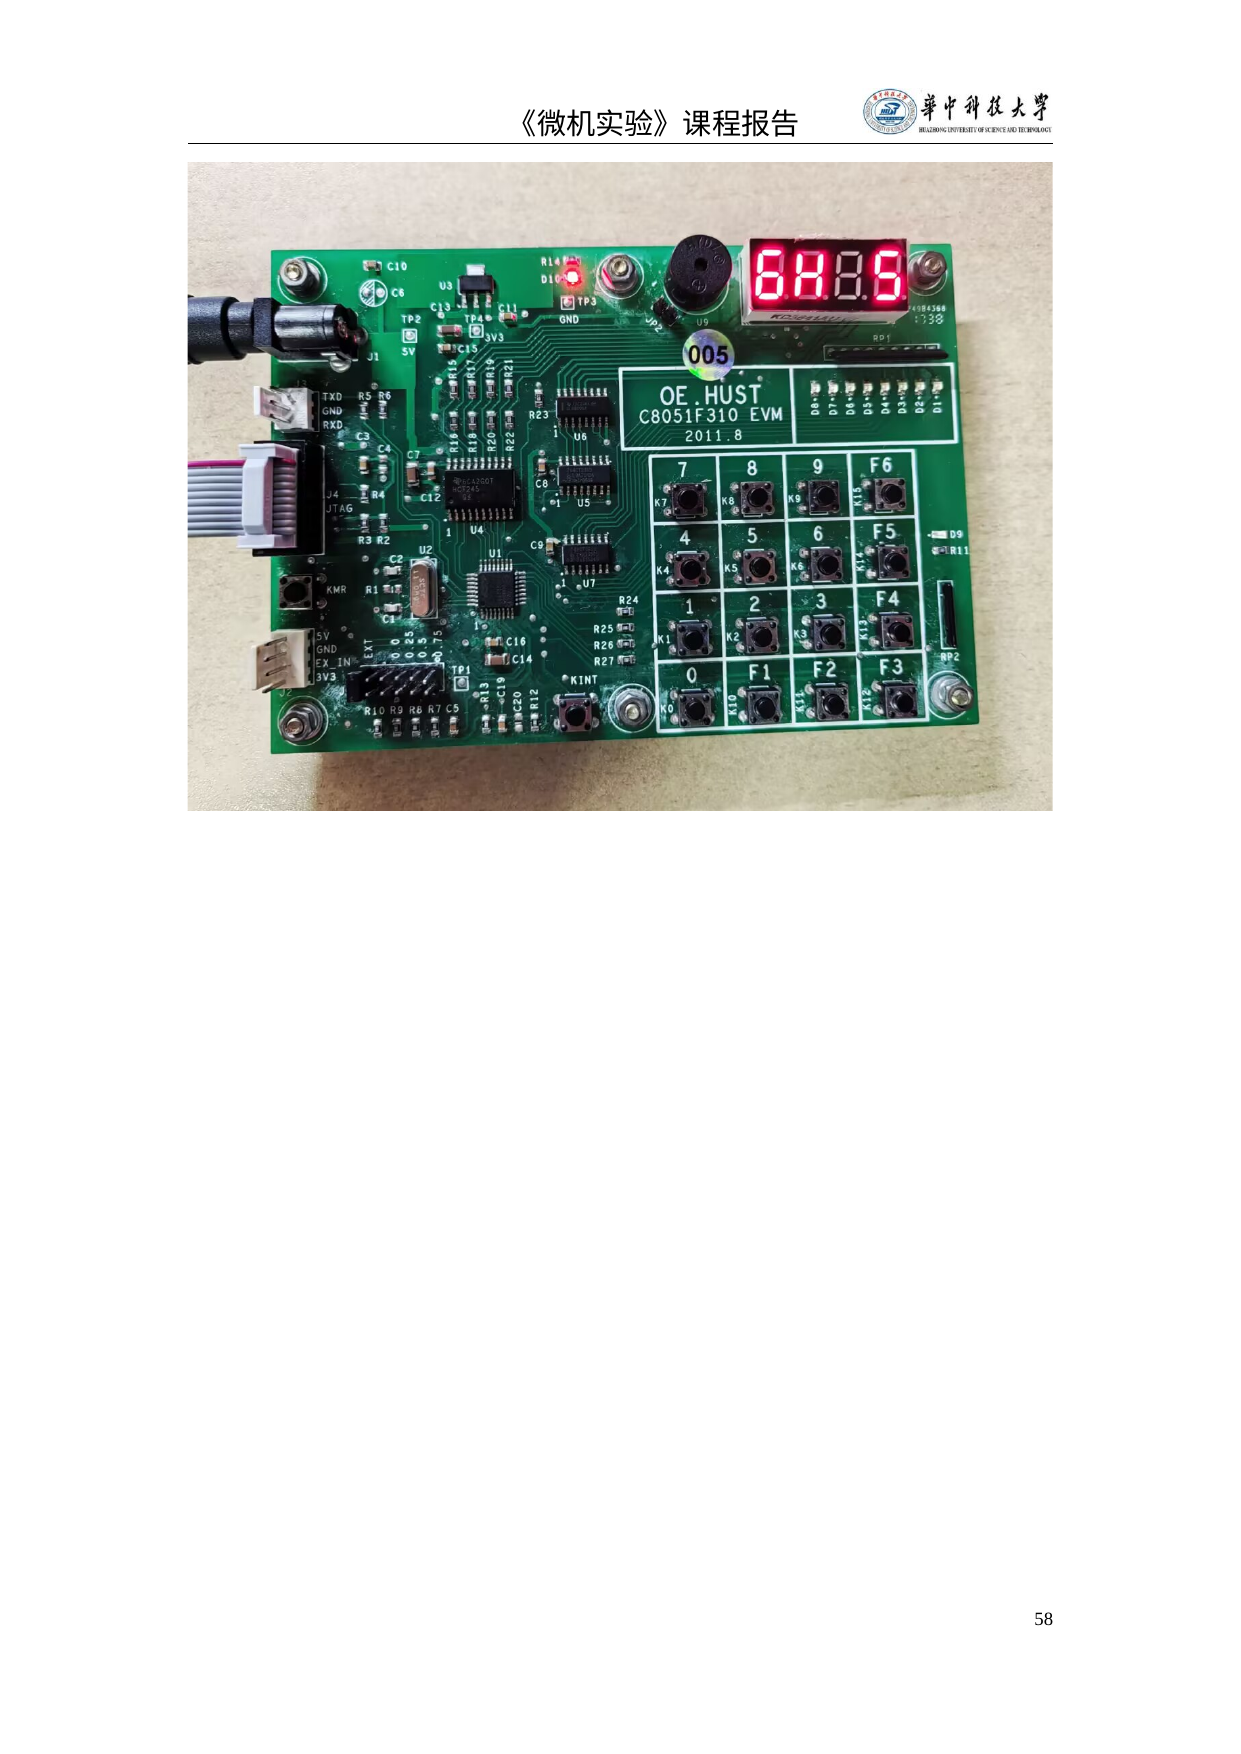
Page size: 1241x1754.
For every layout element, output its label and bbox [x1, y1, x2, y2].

picture [862, 88, 1053, 135]
picture [187, 162, 1053, 811]
